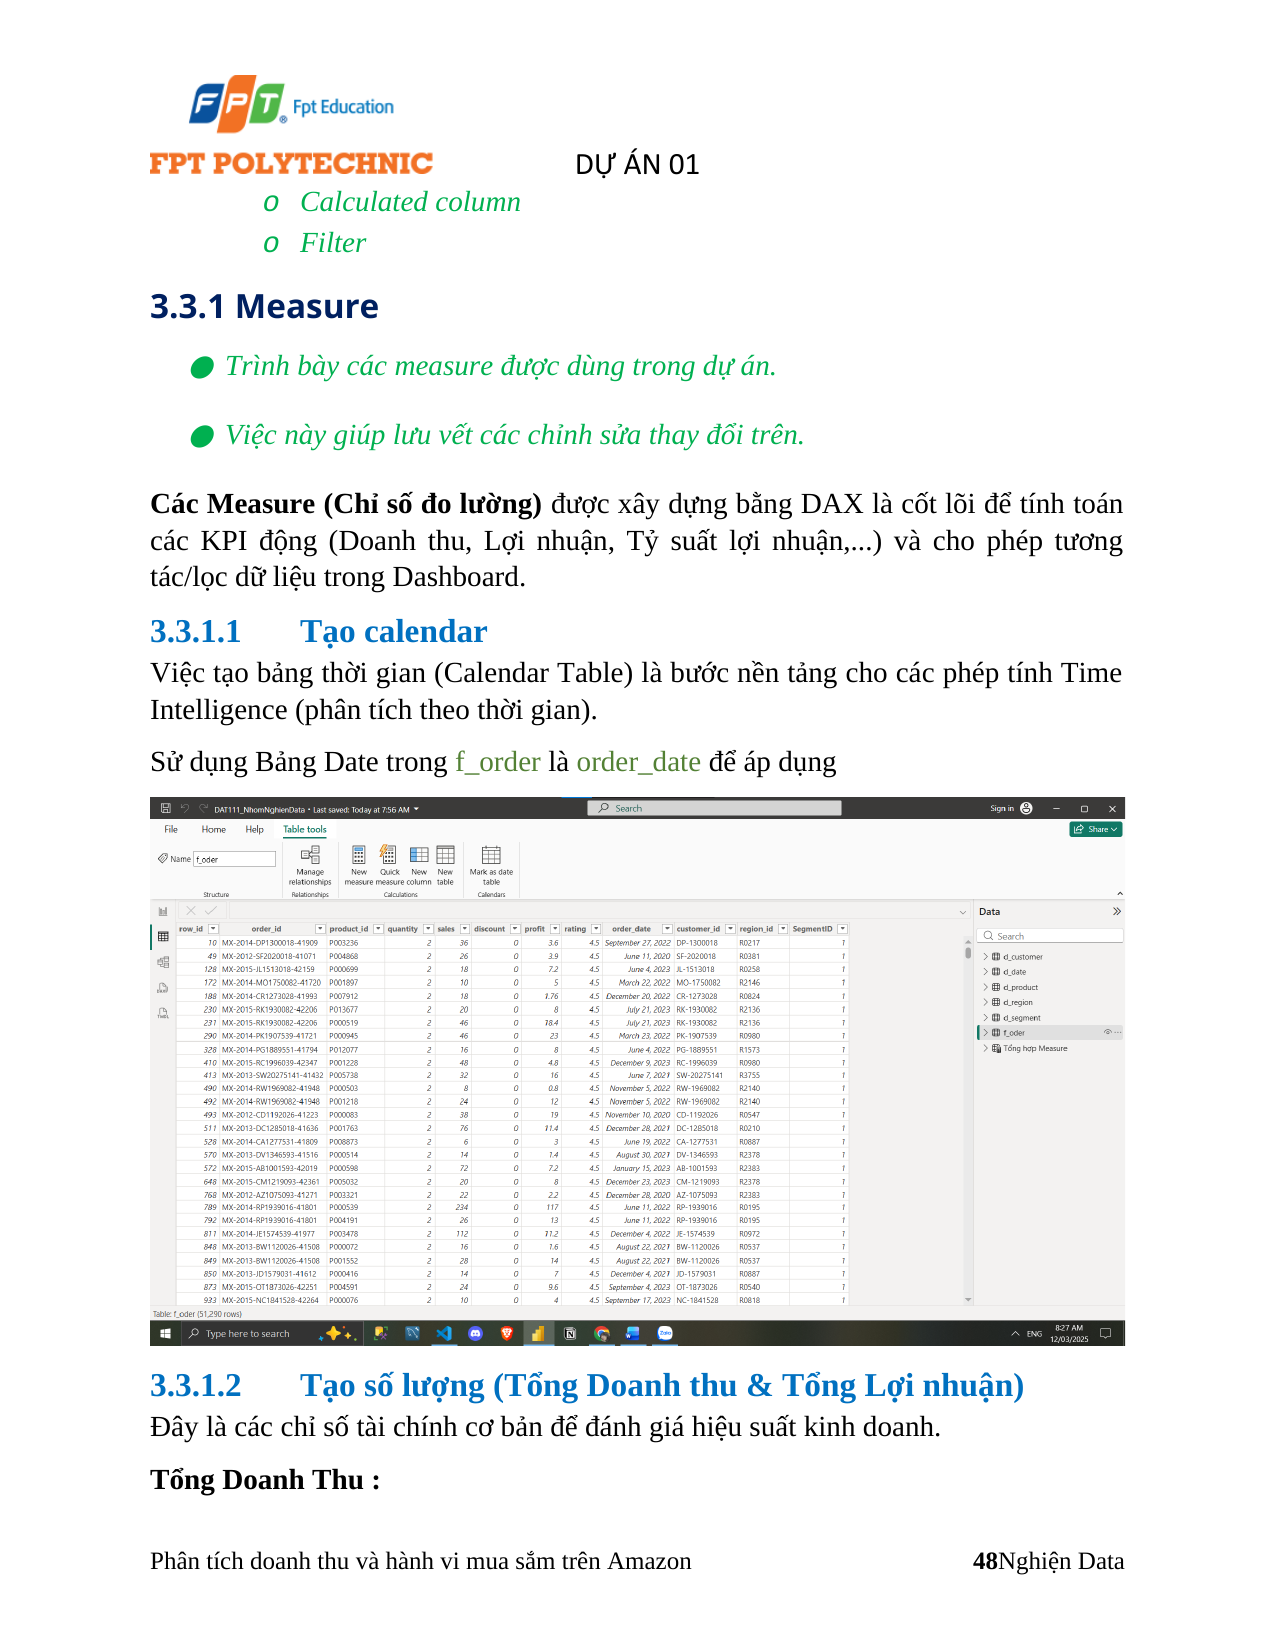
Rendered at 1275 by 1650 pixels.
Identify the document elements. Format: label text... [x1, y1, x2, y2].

list Calculated column [262, 184, 1125, 220]
picture [150, 797, 1125, 1346]
text Việc tạo bảng thời gian (Calendar Table) là bước nền tảng cho các phép tính Time Intelligence (phân tích theo thời gian). [150, 656, 1125, 725]
list Việc này giúp lưu vết các chỉnh sửa thay đổi trên. [187, 401, 1125, 461]
text Sử dụng Bảng Date trong f_order là order_date để áp dụng [150, 744, 1125, 778]
text Các Measure (Chỉ số đo lường) được xây dựng bằng DAX là cốt lõi để tính toán các KPI động (Doanh thu, Lợi nhuận, Tỷ suất lợi nhuận,...) và cho phép tương tác/lọc dữ liệu trong Dashboard. [150, 486, 1125, 592]
subtitle 3.3.1 Measure [150, 283, 1125, 329]
subtitle Tạo số lượng (Tổng Doanh thu & Tổng Lợi nhuận) [150, 1365, 1125, 1403]
list Trình bày các measure được dùng trong dự án. [187, 332, 1125, 392]
subtitle Tạo calendar [150, 612, 1125, 650]
list Filter [262, 225, 1125, 261]
text Tổng Doanh Thu : [150, 1462, 1125, 1496]
text Đây là các chỉ số tài chính cơ bản để đánh giá hiệu suất kinh doanh. [150, 1409, 1125, 1443]
picture [150, 75, 436, 174]
